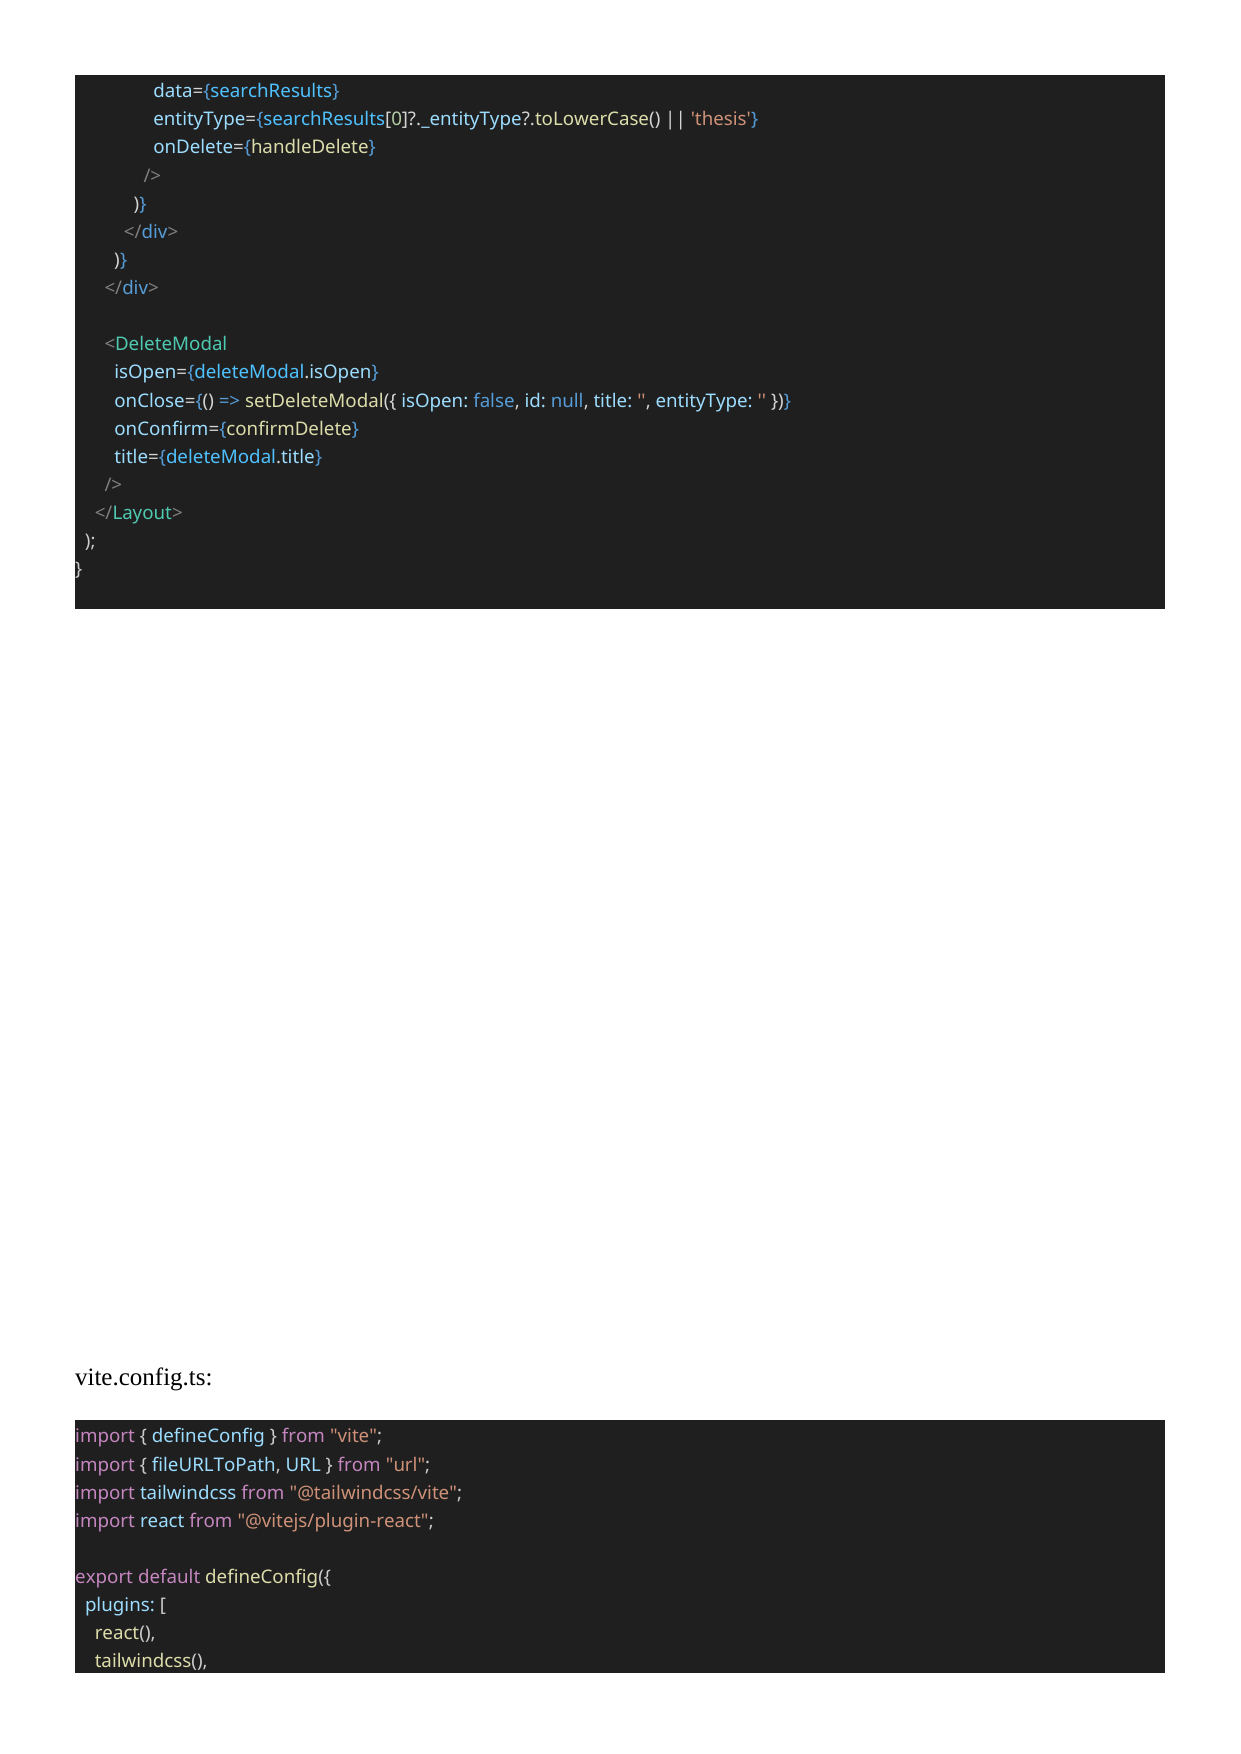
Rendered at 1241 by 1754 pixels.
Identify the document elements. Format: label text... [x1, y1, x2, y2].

text react(), [75, 1617, 1165, 1645]
text </div> [75, 272, 1165, 300]
text </Layout> [75, 497, 1165, 525]
text /> [75, 159, 1165, 187]
text vite.config.ts: [75, 1362, 1158, 1391]
text )} [75, 244, 1165, 272]
text export default defineConfig({ [75, 1561, 1165, 1589]
text } [75, 553, 1165, 581]
text title={deleteModal.title} [75, 441, 1165, 469]
text data={searchResults} [75, 75, 1165, 103]
text onDelete={handleDelete} [75, 131, 1165, 159]
text plugins: [ [75, 1589, 1165, 1617]
text ); [75, 525, 1165, 553]
text isOpen={deleteModal.isOpen} [75, 356, 1165, 384]
text )} [75, 187, 1165, 216]
text entityType={searchResults[0]?._entityType?.toLowerCase() || 'thesis'} [75, 103, 1165, 131]
text import { defineConfig } from "vite"; [75, 1420, 1165, 1448]
text onClose={() => setDeleteModal({ isOpen: false, id: null, title: '', entityType: '' })} [75, 384, 1165, 412]
text <DeleteModal [75, 328, 1165, 356]
text import tailwindcss from "@tailwindcss/vite"; [75, 1476, 1165, 1504]
text import react from "@vitejs/plugin-react"; [75, 1504, 1165, 1533]
text </div> [75, 216, 1165, 244]
text onConfirm={confirmDelete} [75, 412, 1165, 441]
text /> [75, 469, 1165, 497]
text import { fileURLToPath, URL } from "url"; [75, 1448, 1165, 1476]
text tailwindcss(), [75, 1645, 1165, 1673]
